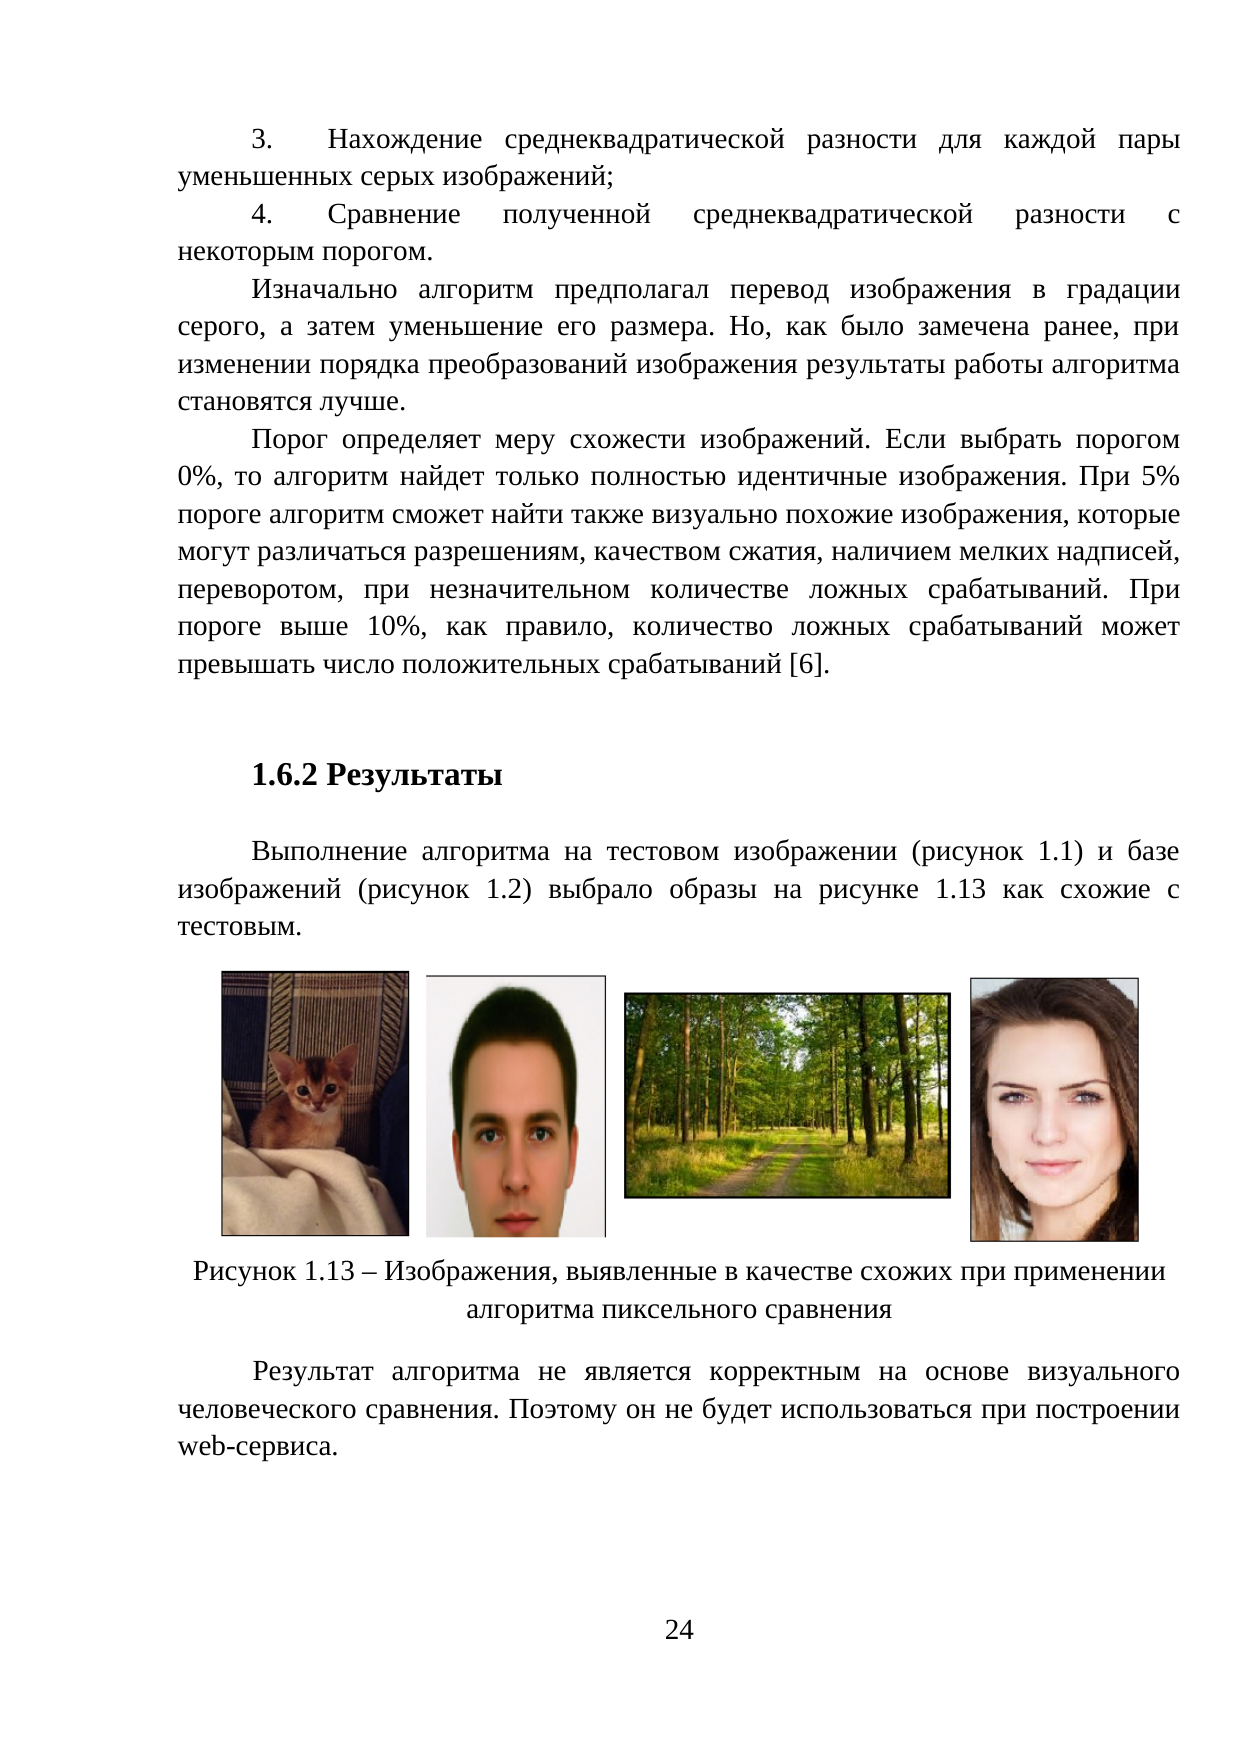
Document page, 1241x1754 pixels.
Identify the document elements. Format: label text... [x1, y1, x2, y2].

list Нахождение среднеквадратической разности для каждой пары уменьшенных серых изображений; [177, 118, 1181, 193]
text Выполнение алгоритма на тестовом изображении (рисунок 1.1) и базе изображений (рисунок 1.2) выбрало образы на рисунке 1.13 как схожие с тестовым. [177, 904, 1181, 943]
text Изначально алгоритм предполагал перевод изображения в градации серого, а затем уменьшение его размера. Но, как было замечена ранее, при изменении порядка преобразований изображения результаты работы алгоритма становятся лучше. [177, 268, 1181, 418]
text Порог определяет меру схожести изображений. Если выбрать порогом 0%, то алгоритм найдет только полностью идентичные изображения. При 5% пороге алгоритм сможет найти также визуально похожие изображения, которые могут различаться разрешениям, качеством сжатия, наличием мелких надписей, переворотом, при незначительном количестве ложных срабатываний. При пороге выше 10%, как правило, количество ложных срабатываний может превышать число положительных срабатываний [6]. [177, 418, 1181, 458]
text Результат алгоритма не является корректным на основе визуального человеческого сравнения. Поэтому он не будет использоваться при построении web-сервиса. [177, 1424, 1181, 1463]
text Порог определяет меру схожести изображений. Если выбрать порогом 0%, то алгоритм найдет только полностью идентичные изображения. При 5% пороге алгоритм сможет найти также визуально похожие изображения, которые могут различаться разрешениям, качеством сжатия, наличием мелких надписей, переворотом, при незначительном количестве ложных срабатываний. При пороге выше 10%, как правило, количество ложных срабатываний может превышать число положительных срабатываний [6]. [177, 642, 1181, 681]
picture [209, 963, 1149, 1251]
text Рисунок 1.13 – Изображения, выявленные в качестве схожих при применении алгоритма пиксельного сравнения [177, 1251, 1181, 1326]
text Выполнение алгоритма на тестовом изображении (рисунок 1.1) и базе изображений (рисунок 1.2) выбрало образы на рисунке 1.13 как схожие с тестовым. [177, 831, 1181, 871]
list Сравнение полученной среднеквадратической разности с некоторым порогом. [177, 193, 1181, 268]
subtitle 1.6.2 Результаты [177, 756, 1181, 793]
